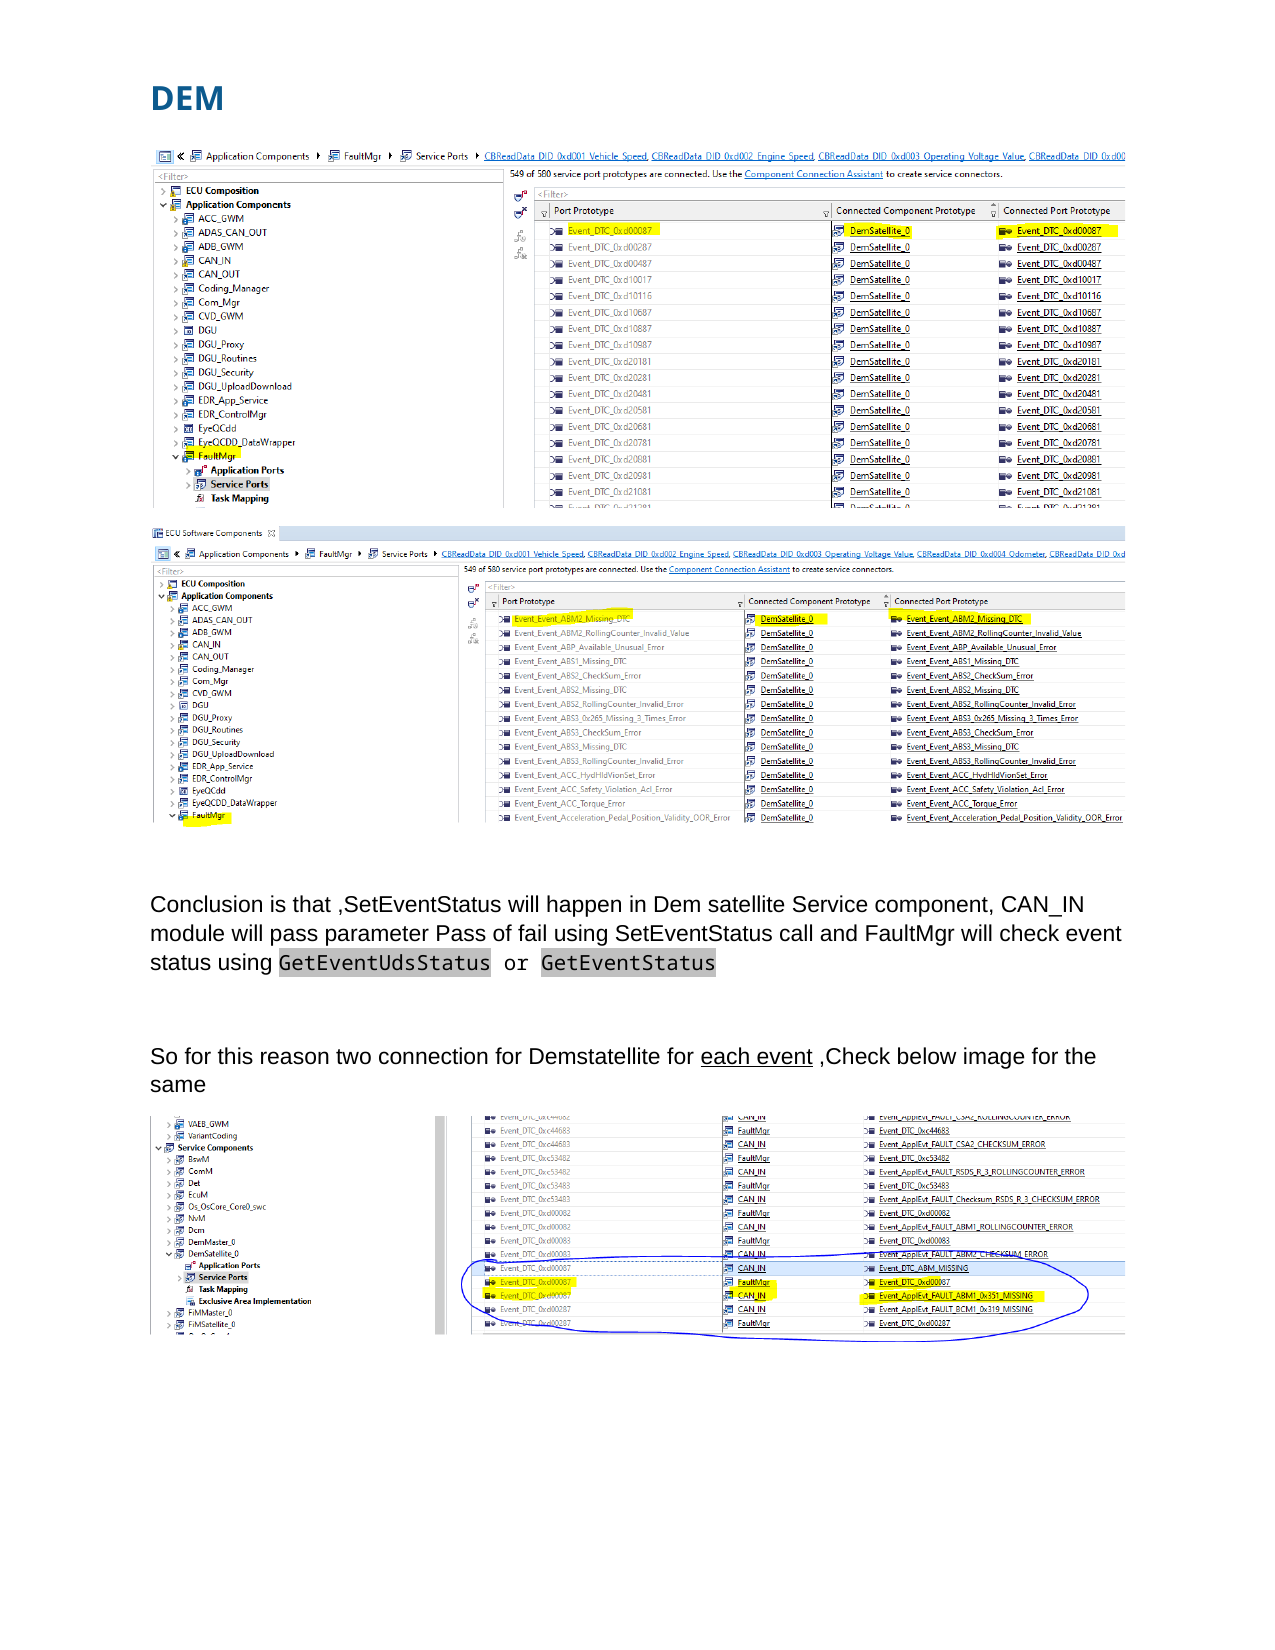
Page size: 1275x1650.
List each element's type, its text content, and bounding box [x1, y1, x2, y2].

picture [150, 1116, 1125, 1342]
picture [150, 150, 1125, 508]
text So for this reason two connection for Demstatellite for each event ,Check below image for the same [150, 1043, 1125, 1098]
text Conclusion is that ,SetEventStatus will happen in Dem satellite Service component, CAN_IN module will pass parameter Pass of fail using SetEventStatus call and FaultMgr will check event status using GetEventUdsStatus or GetEventStatus [150, 891, 1125, 977]
picture [150, 526, 1125, 827]
